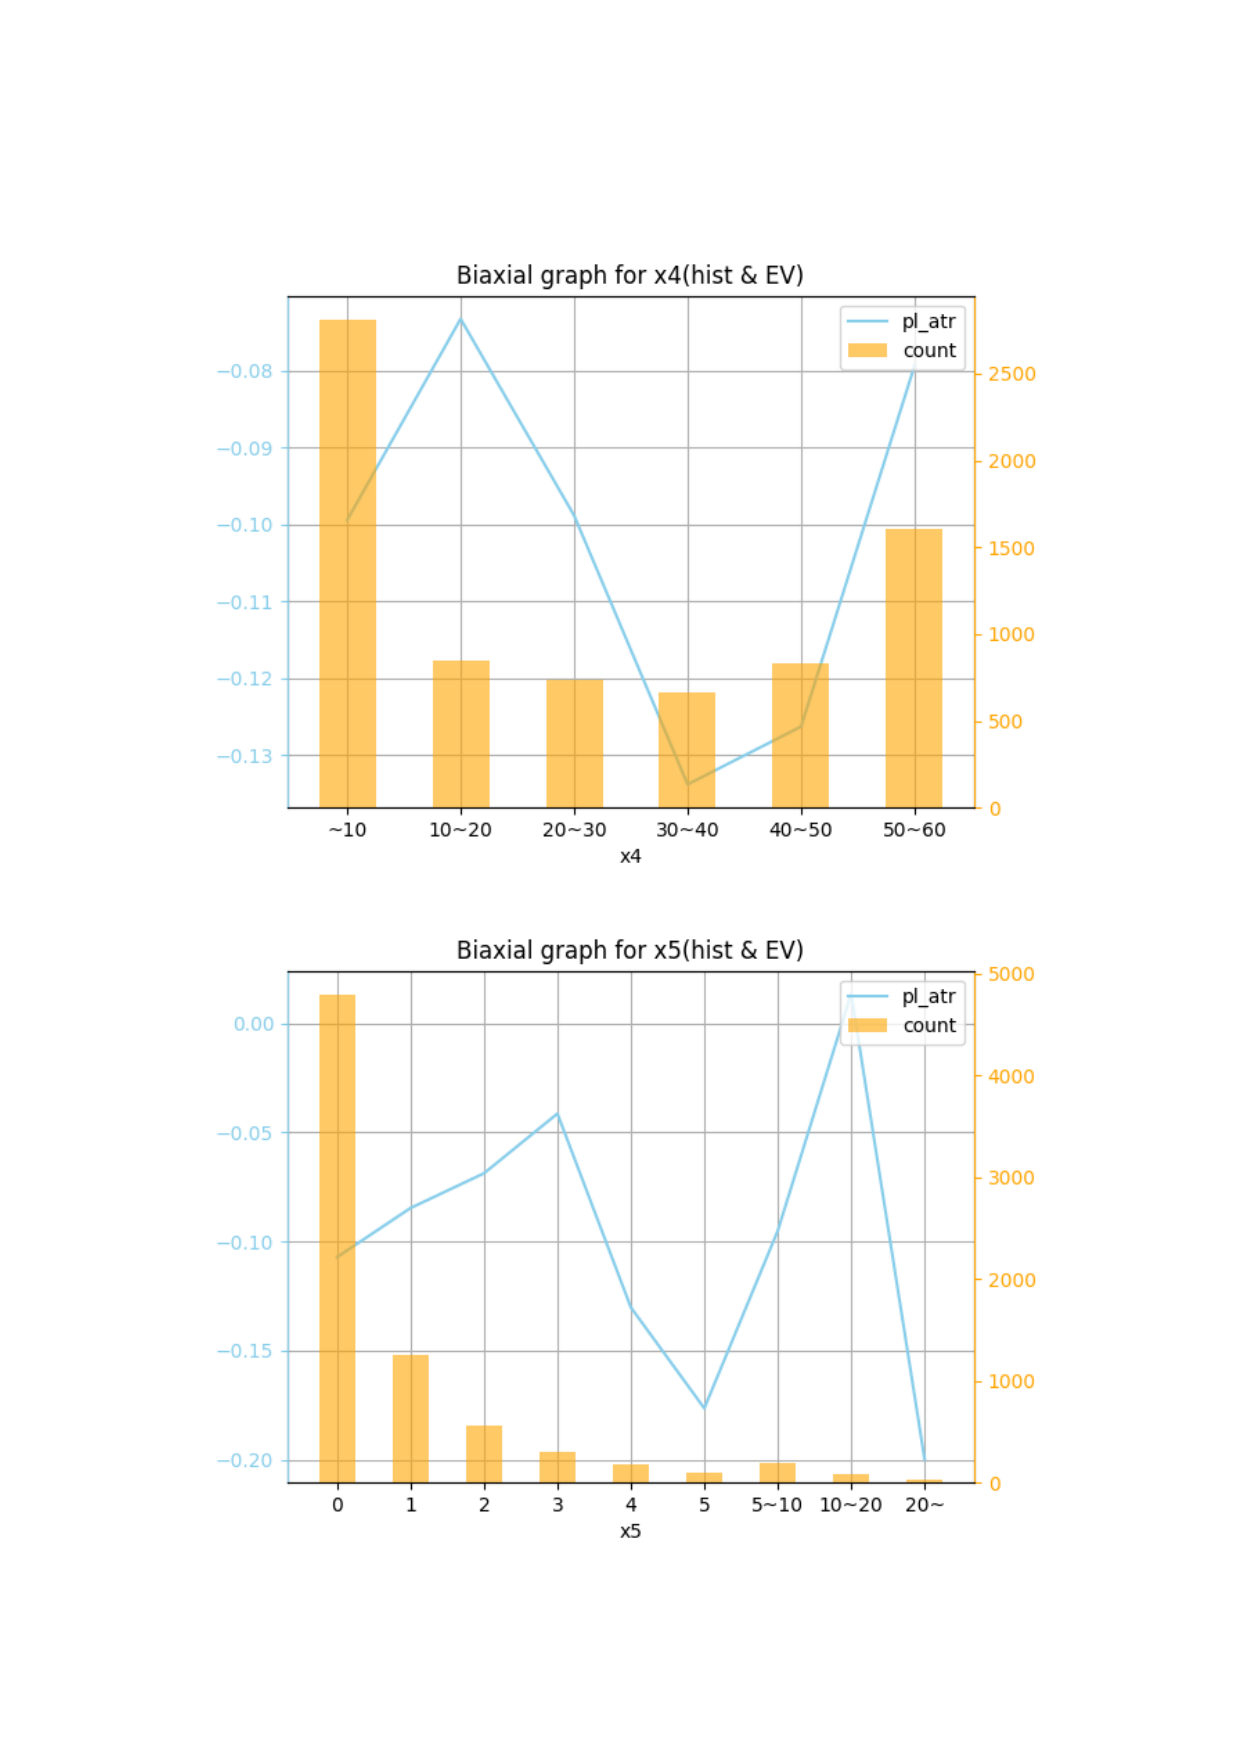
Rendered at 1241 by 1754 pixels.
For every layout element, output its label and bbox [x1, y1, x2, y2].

picture [177, 216, 1063, 881]
picture [177, 891, 1063, 1556]
